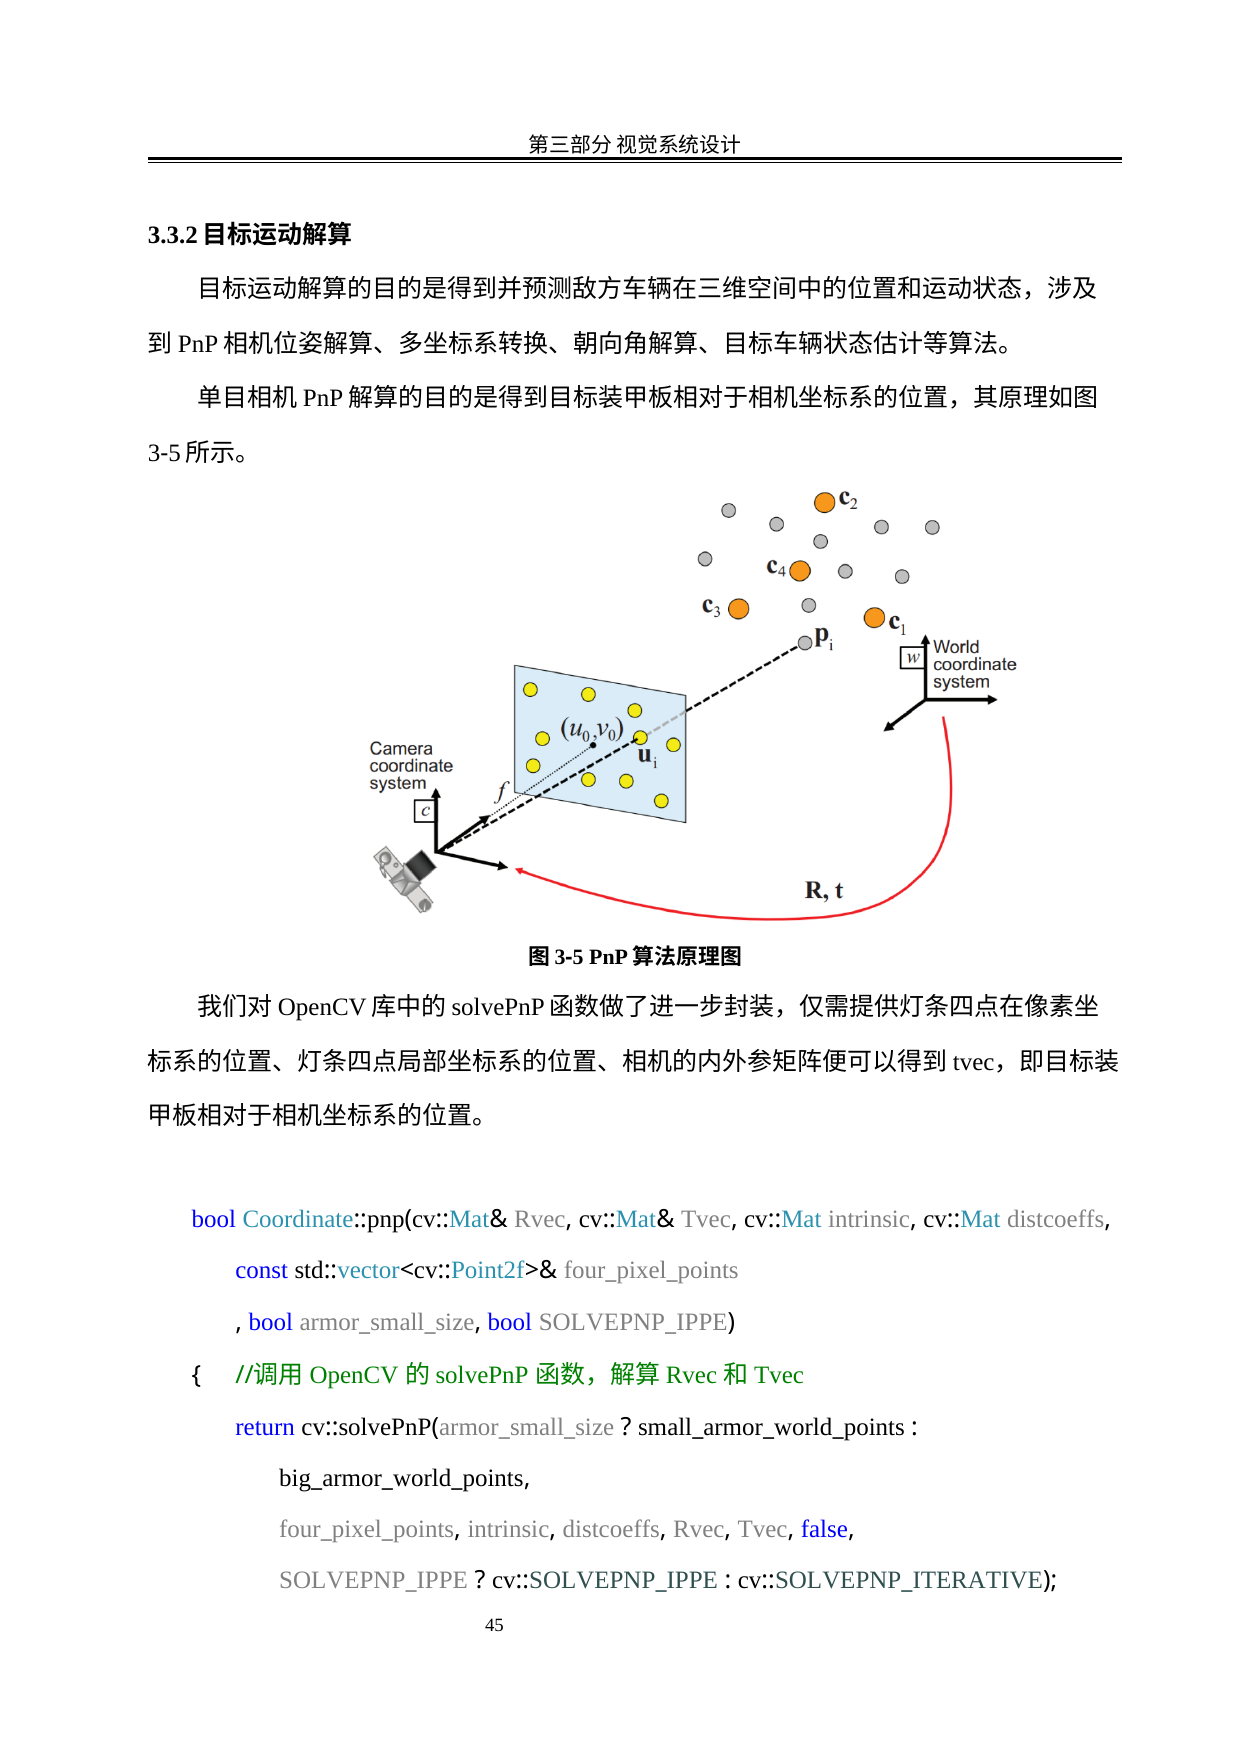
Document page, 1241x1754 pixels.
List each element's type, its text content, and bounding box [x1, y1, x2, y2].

text bool Coordinate::pnp(cv::Mat& Rvec, cv::Mat& Tvec, cv::Mat intrinsic, cv::Mat distcoeffs, [148, 1201, 1122, 1235]
text const std::vector<cv::Point2f>& four_pixel_points [148, 1252, 1122, 1286]
text { //调用 OpenCV 的 solvePnP 函数，解算 Rvec 和 Tvec [148, 1354, 1122, 1390]
text four_pixel_points, intrinsic, distcoeffs, Rvec, Tvec, false, [148, 1511, 1122, 1545]
text 目标运动解算的目的是得到并预测敌方车辆在三维空间中的位置和运动状态，涉及到PnP相机位姿解算、多坐标系转换、朝向角解算、目标车辆状态估计等算法。 [148, 269, 1122, 359]
text 我们对OpenCV库中的solvePnP函数做了进一步封装，仅需提供灯条四点在像素坐标系的位置、灯条四点局部坐标系的位置、相机的内外参矩阵便可以得到tvec，即目标装甲板相对于相机坐标系的位置。 [148, 987, 1122, 1132]
text return cv::solvePnP(armor_small_size ? small_armor_world_points : [148, 1408, 1122, 1443]
text SOLVEPNP_IPPE ? cv::SOLVEPNP_IPPE : cv::SOLVEPNP_ITERATIVE); [148, 1562, 1122, 1596]
picture [328, 486, 1029, 925]
text , bool armor_small_size, bool SOLVEPNP_IPPE) [148, 1303, 1122, 1337]
text 3.3.2目标运动解算 [148, 214, 1122, 251]
text 图3-5 PnP算法原理图 [148, 939, 1122, 971]
text big_armor_world_points, [148, 1459, 1122, 1494]
text 单目相机PnP解算的目的是得到目标装甲板相对于相机坐标系的位置，其原理如图3-5所示。 [148, 378, 1122, 468]
